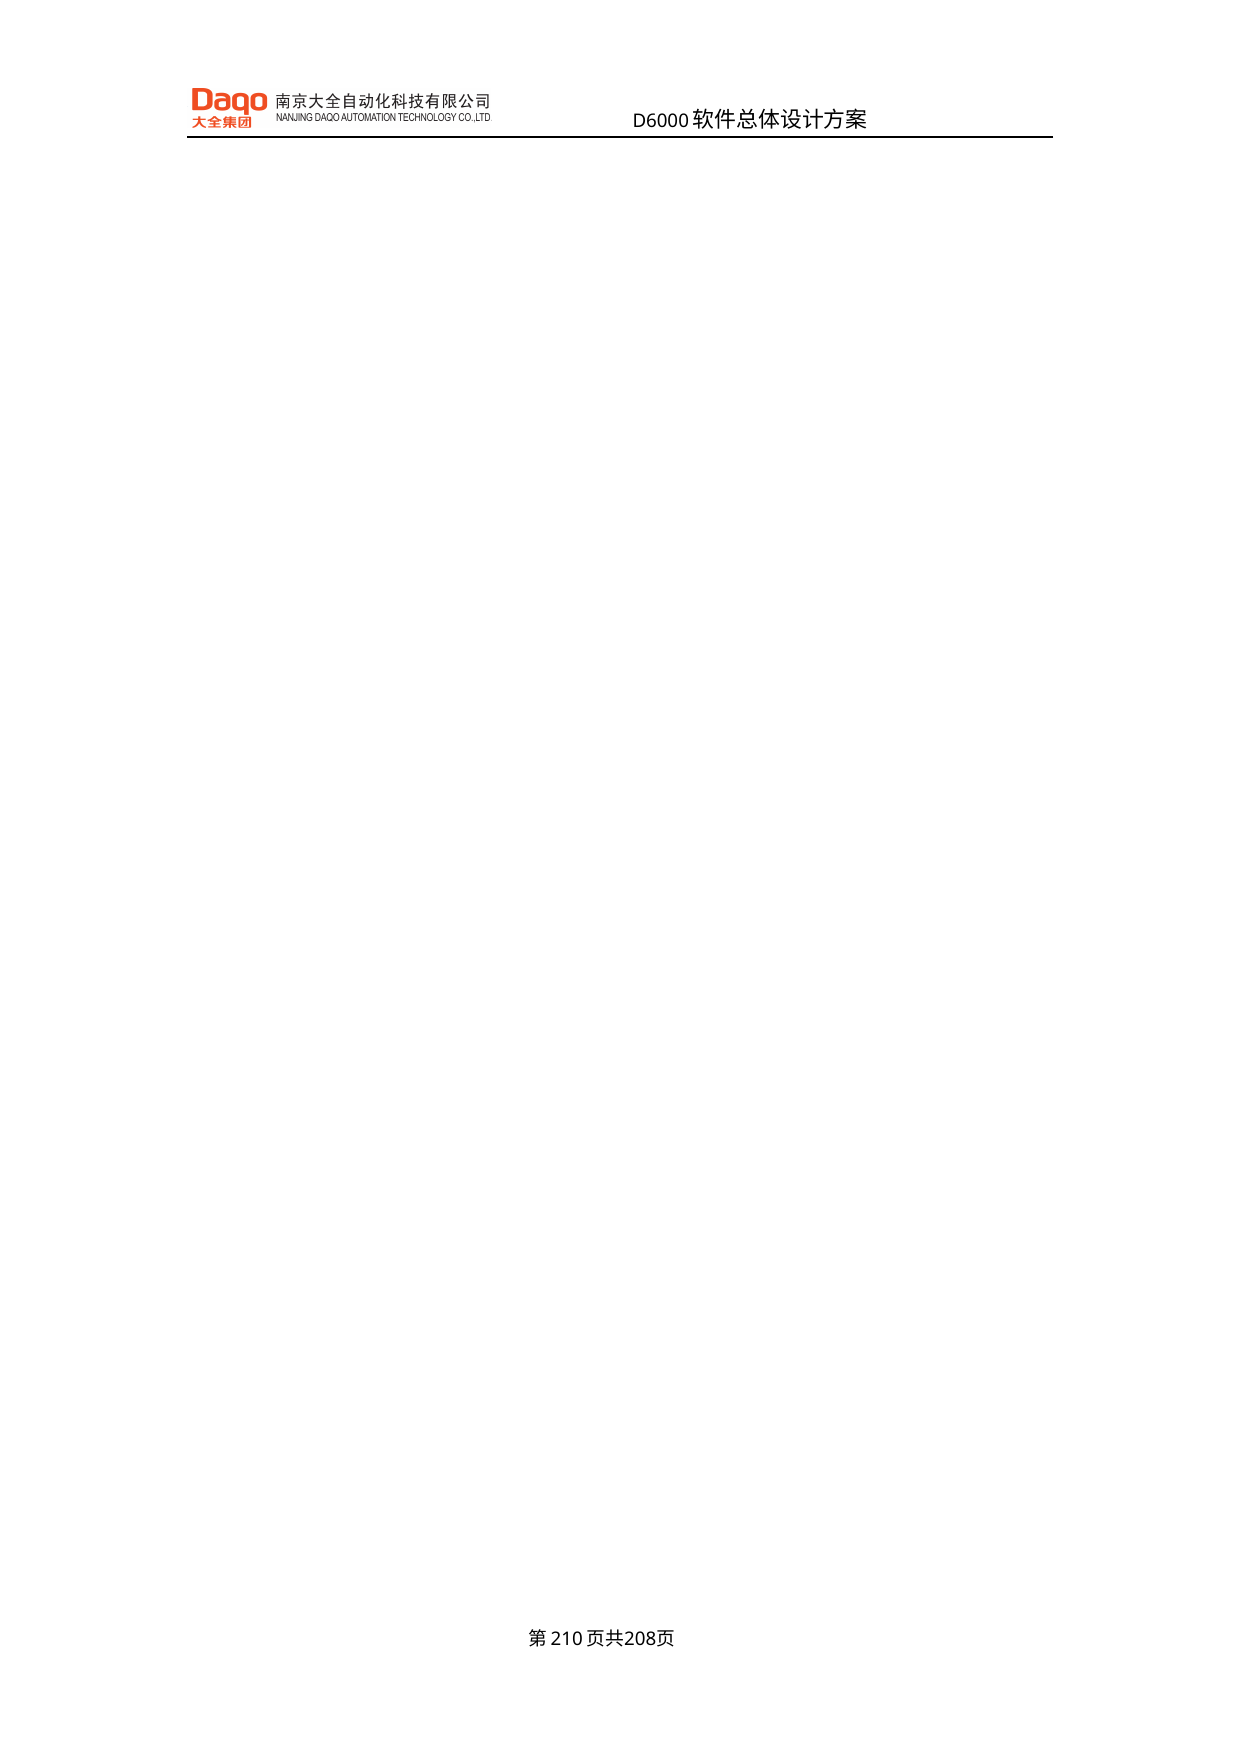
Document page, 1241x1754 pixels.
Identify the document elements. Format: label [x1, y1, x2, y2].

picture [187, 88, 492, 128]
